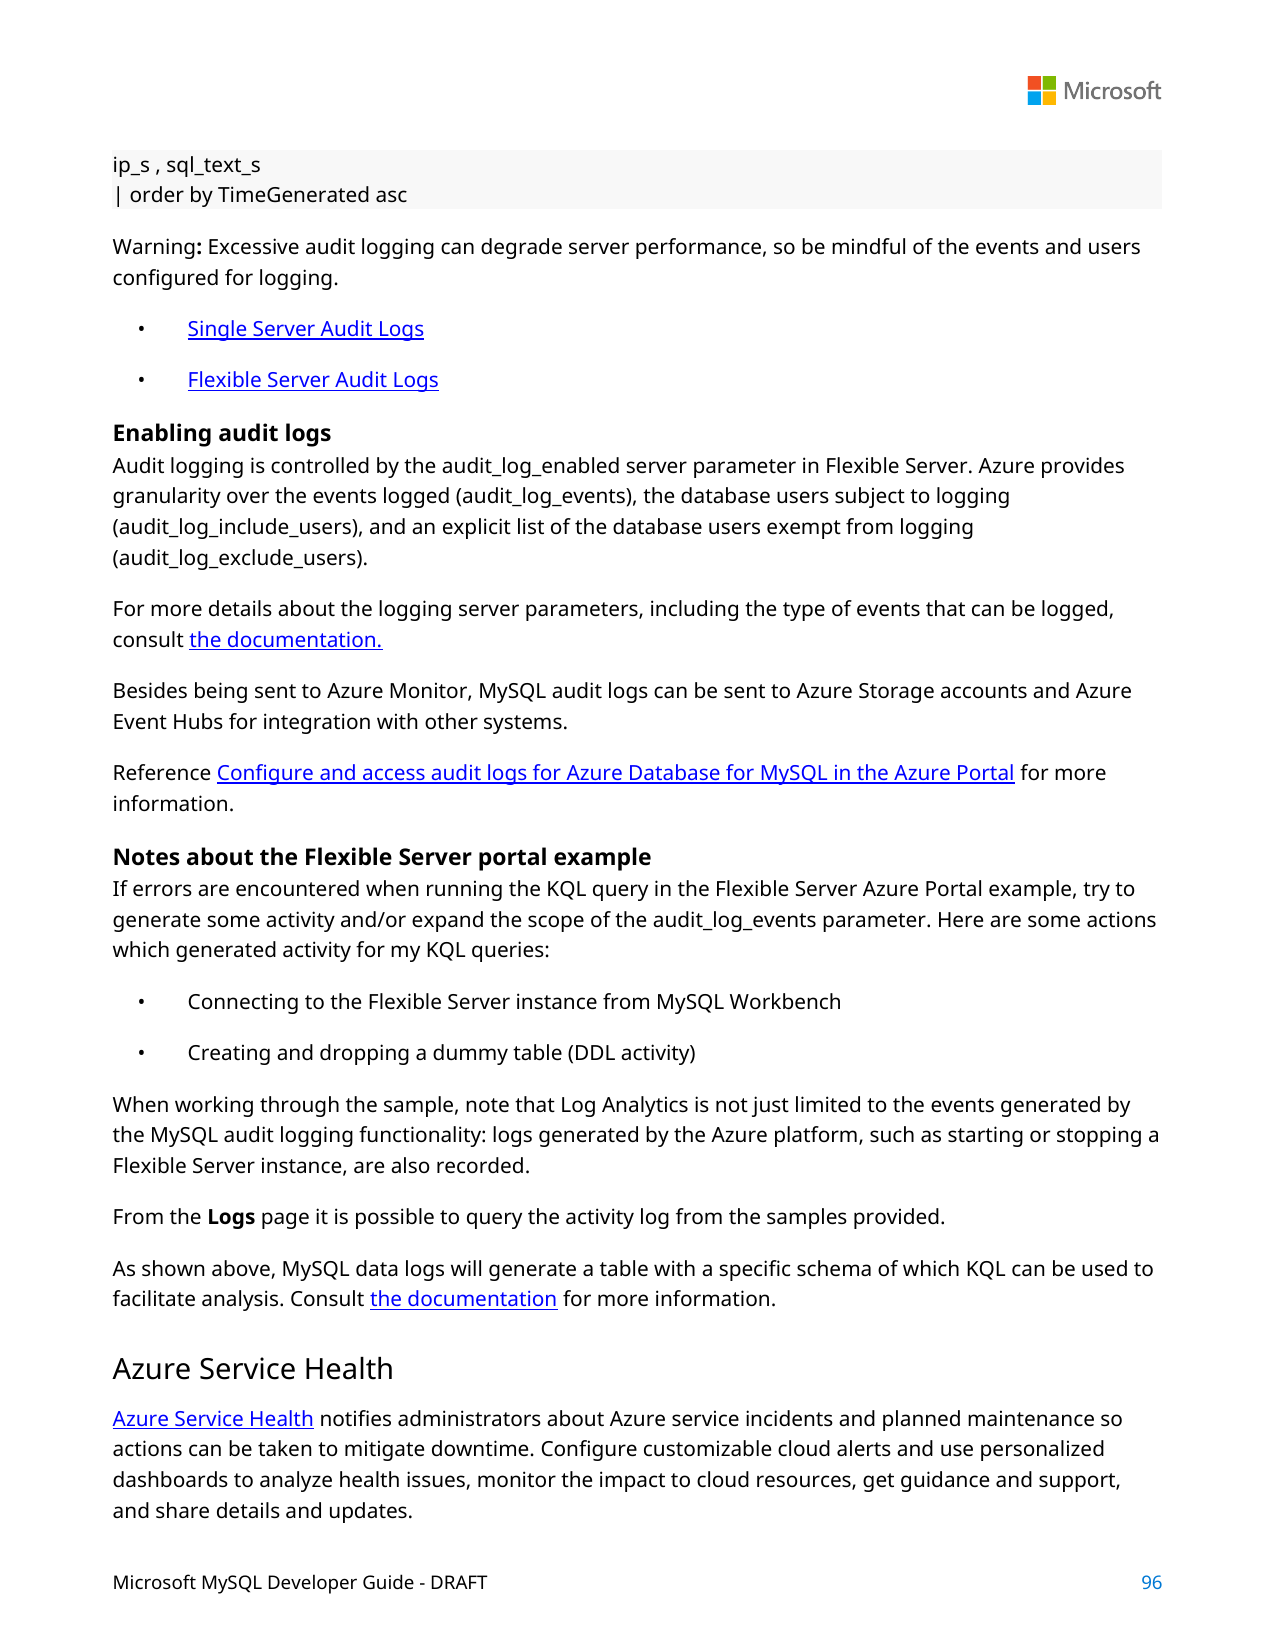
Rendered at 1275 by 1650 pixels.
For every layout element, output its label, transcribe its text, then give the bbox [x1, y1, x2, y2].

list Connecting to the Flexible Server instance from MySQL Workbench [137, 987, 1162, 1015]
subtitle Azure Service Health [112, 1348, 1162, 1388]
text Azure Service Health notifies administrators about Azure service incidents and planned maintenance so actions can be taken to mitigate downtime. Configure customizable cloud alerts and use personalized dashboards to analyze health issues, monitor the impact to cloud resources, get guidance and support, and share details and updates. [112, 1404, 1162, 1524]
text Besides being sent to Azure Monitor, MySQL audit logs can be sent to Azure Storage accounts and Azure Event Hubs for integration with other systems. [112, 676, 1162, 735]
text When working through the sample, note that Log Analytics is not just limited to the events generated by the MySQL audit logging functionality: logs generated by the Azure platform, such as starting or stopping a Flexible Server instance, are also recorded. [112, 1090, 1162, 1179]
list Creating and dropping a dummy table (DDL activity) [137, 1038, 1162, 1067]
text As shown above, MySQL data logs will generate a table with a specific schema of which KQL can be used to facilitate analysis. Consult the documentation for more information. [112, 1254, 1162, 1313]
picture [1026, 75, 1163, 107]
text For more details about the logging server parameters, including the type of events that can be logged, consult the documentation. [112, 594, 1162, 653]
text From the Logs page it is possible to query the activity log from the samples provided. [112, 1202, 1162, 1231]
text Warning: Excessive audit logging can degrade server performance, so be mindful of the events and users configured for logging. [112, 232, 1162, 291]
text Reference Configure and access audit logs for Azure Database for MySQL in the Azure Portal for more information. [112, 758, 1162, 817]
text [112, 150, 1162, 209]
list Flexible Server Audit Logs [137, 366, 1162, 394]
list Single Server Audit Logs [137, 314, 1162, 343]
subtitle Notes about the Flexible Server portal example [112, 840, 1162, 872]
text If errors are encountered when running the KQL query in the Flexible Server Azure Portal example, try to generate some activity and/or expand the scope of the audit_log_events parameter. Here are some actions which generated activity for my KQL queries: [112, 874, 1162, 964]
subtitle Enabling audit logs [112, 417, 1162, 448]
text Audit logging is controlled by the audit_log_enabled server parameter in Flexible Server. Azure provides granularity over the events logged (audit_log_events), the database users subject to logging (audit_log_include_users), and an explicit list of the database users exempt from logging (audit_log_exclude_users). [112, 451, 1162, 571]
